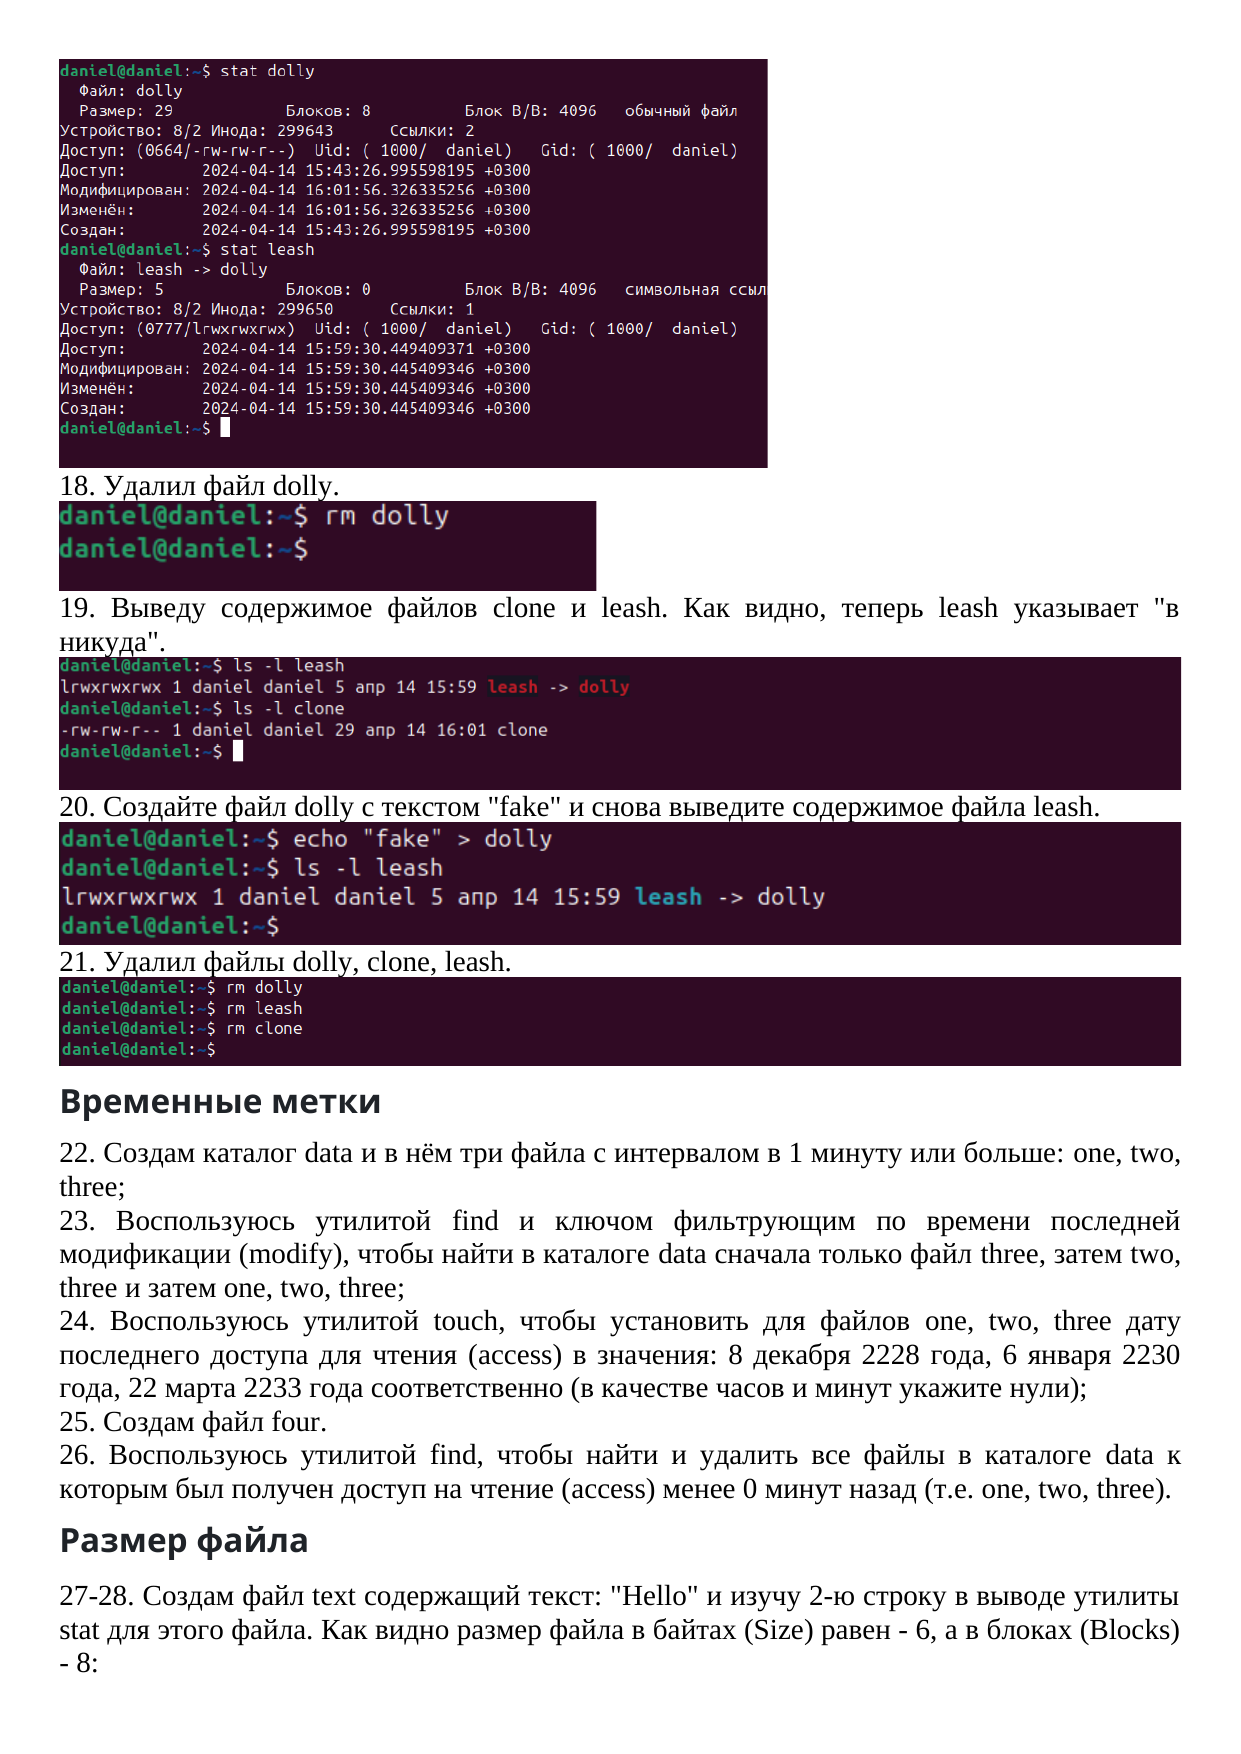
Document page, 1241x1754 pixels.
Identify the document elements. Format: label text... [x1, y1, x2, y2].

text 21. Удалил файлы dolly, clone, leash. [59, 945, 1181, 977]
text 25. Создам файл four. [59, 1404, 1181, 1437]
text 22. Создам каталог data и в нём три файла с интервалом в 1 минуту или больше: one, two, three; [59, 1136, 1181, 1203]
text 26. Воспользуюсь утилитой find, чтобы найти и удалить все файлы в каталоге data к которым был получен доступ на чтение (access) менее 0 минут назад (т.е. one, two, three). [59, 1437, 1181, 1504]
picture [59, 977, 1182, 1066]
text Временные метки [59, 1078, 1181, 1123]
picture [59, 822, 1182, 945]
picture [59, 59, 768, 468]
text 20. Создайте файл dolly с текстом "fake" и снова выведите содержимое файла leash. [59, 790, 1181, 822]
picture [59, 657, 1182, 790]
text 27-28. Создам файл text содержащий текст: "Hello" и изучу 2-ю строку в выводе утилиты stat для этого файла. Как видно размер файла в байтах (Size) равен - 6, a в блоках (Blocks) - 8: [59, 1578, 1181, 1679]
subtitle Размер файла [59, 1517, 1181, 1562]
text 24. Воспользуюсь утилитой touch, чтобы установить для файлов one, two, three дату последнего доступа для чтения (access) в значения: 8 декабря 2228 года, 6 января 2230 года, 22 марта 2233 года соответственно (в качестве часов и минут укажите нули); [59, 1303, 1181, 1404]
text 19. Выведу содержимое файлов clone и leash. Как видно, теперь leash указывает "в никуда". [59, 590, 1181, 657]
text 23. Воспользуюсь утилитой find и ключом фильтрующим по времени последней модификации (modify), чтобы найти в каталоге data сначала только файл three, затем two, three и затем one, two, three; [59, 1203, 1181, 1303]
picture [59, 501, 597, 591]
text 18. Удалил файл dolly. [59, 468, 1181, 501]
